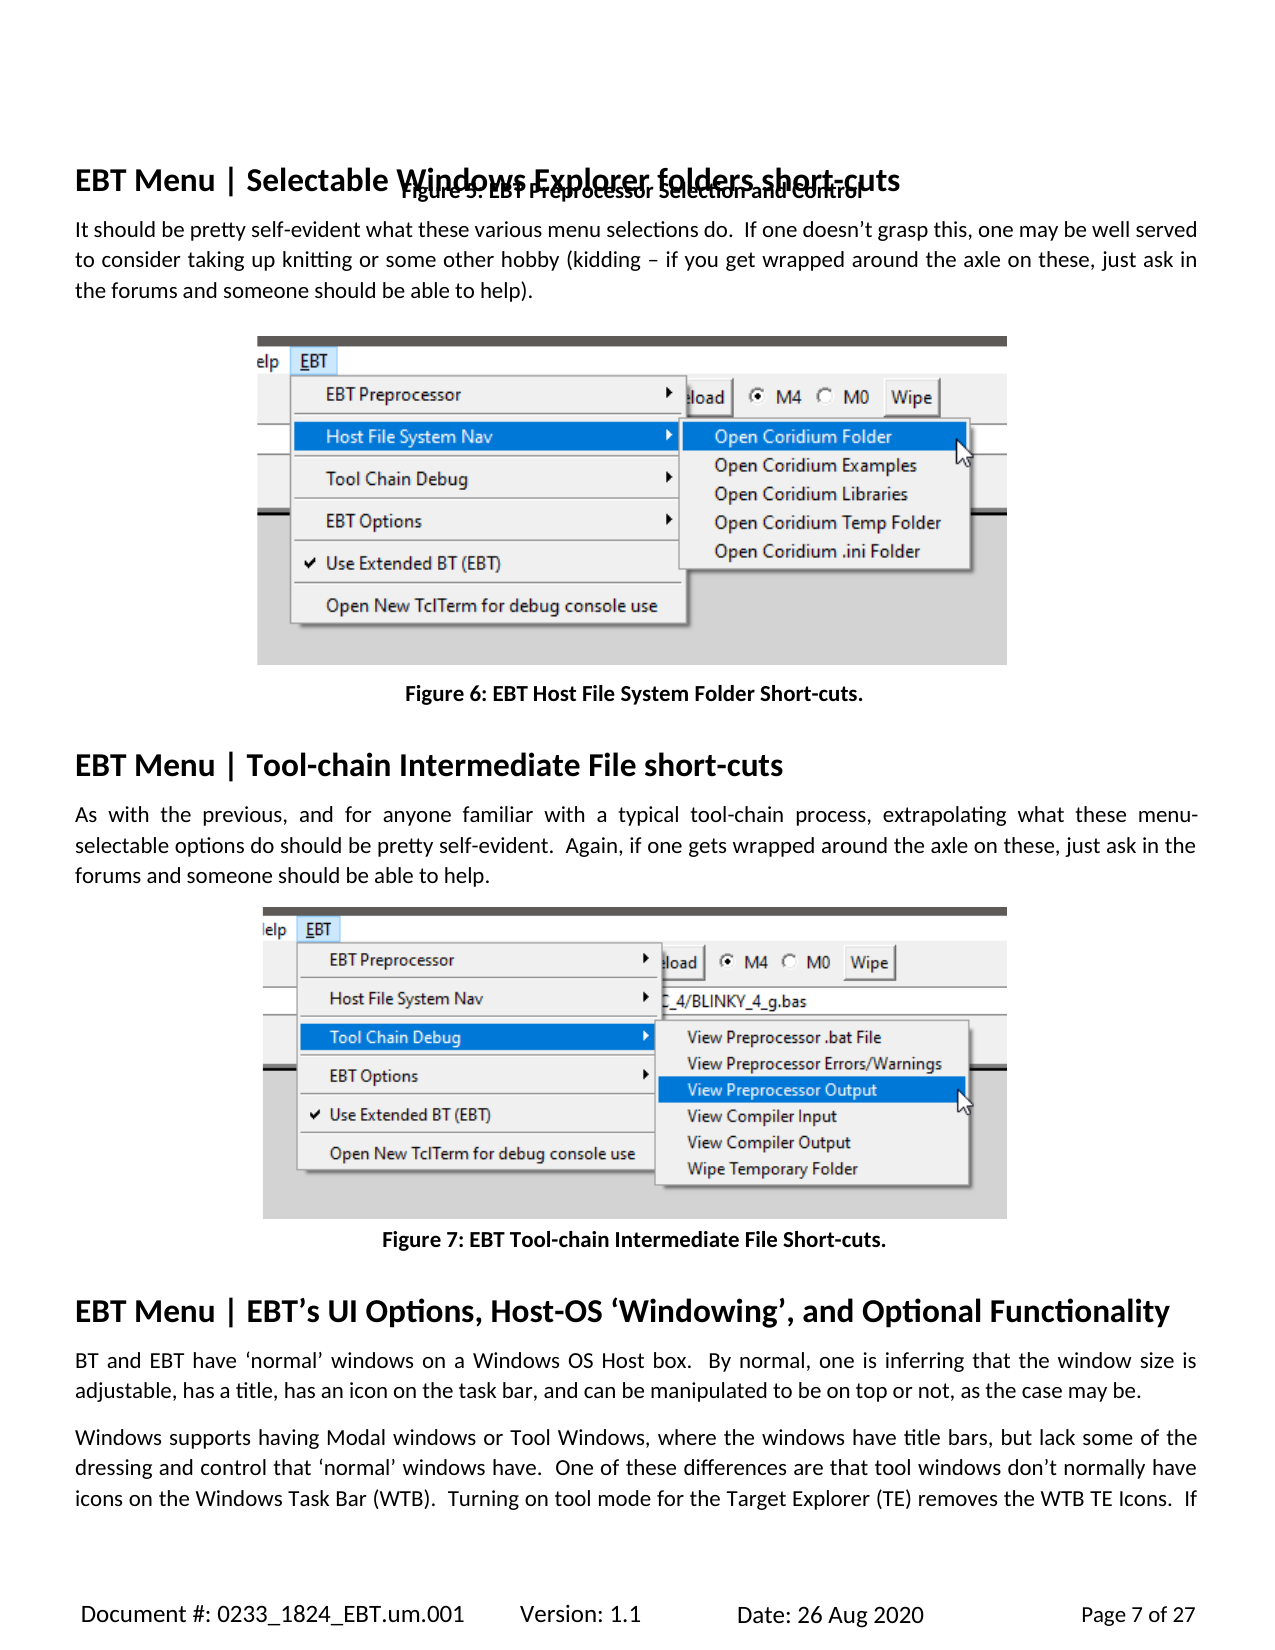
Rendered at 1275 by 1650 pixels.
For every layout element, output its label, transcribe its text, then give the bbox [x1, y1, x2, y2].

picture [262, 907, 1007, 1219]
subtitle EBT Menu | EBT’s UI Options, Host-OS ‘Windowing’, and Optional Functionality [75, 1290, 1200, 1330]
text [75, 1423, 1200, 1512]
subtitle EBT Menu | Selectable Windows Explorer folders short-cuts [75, 159, 1200, 199]
subtitle EBT Menu | Tool-chain Intermediate File short-cuts [75, 674, 1200, 785]
text As with the previous, and for anyone familiar with a typical tool-chain process, extrapolating what these menu-selectable options do should be pretty self-evident. Again, if one gets wrapped around the axle on these, just ask in the forums and someone should be able to help. [75, 801, 1200, 889]
picture [257, 336, 1007, 665]
text BT and EBT have ‘normal’ windows on a Windows OS Host box. By normal, one is inferring that the window size is adjustable, has a title, has an icon on the task bar, and can be manipulated to be on top or not, as the case may be. [75, 1346, 1200, 1404]
text It should be pretty self-evident what these various menu selections do. If one doesn’t grasp this, one may be well served to consider taking up knitting or some other hobby (kidding – if you get wrapped around the axle on these, just ask in the forums and someone should be able to help). [75, 215, 1200, 304]
